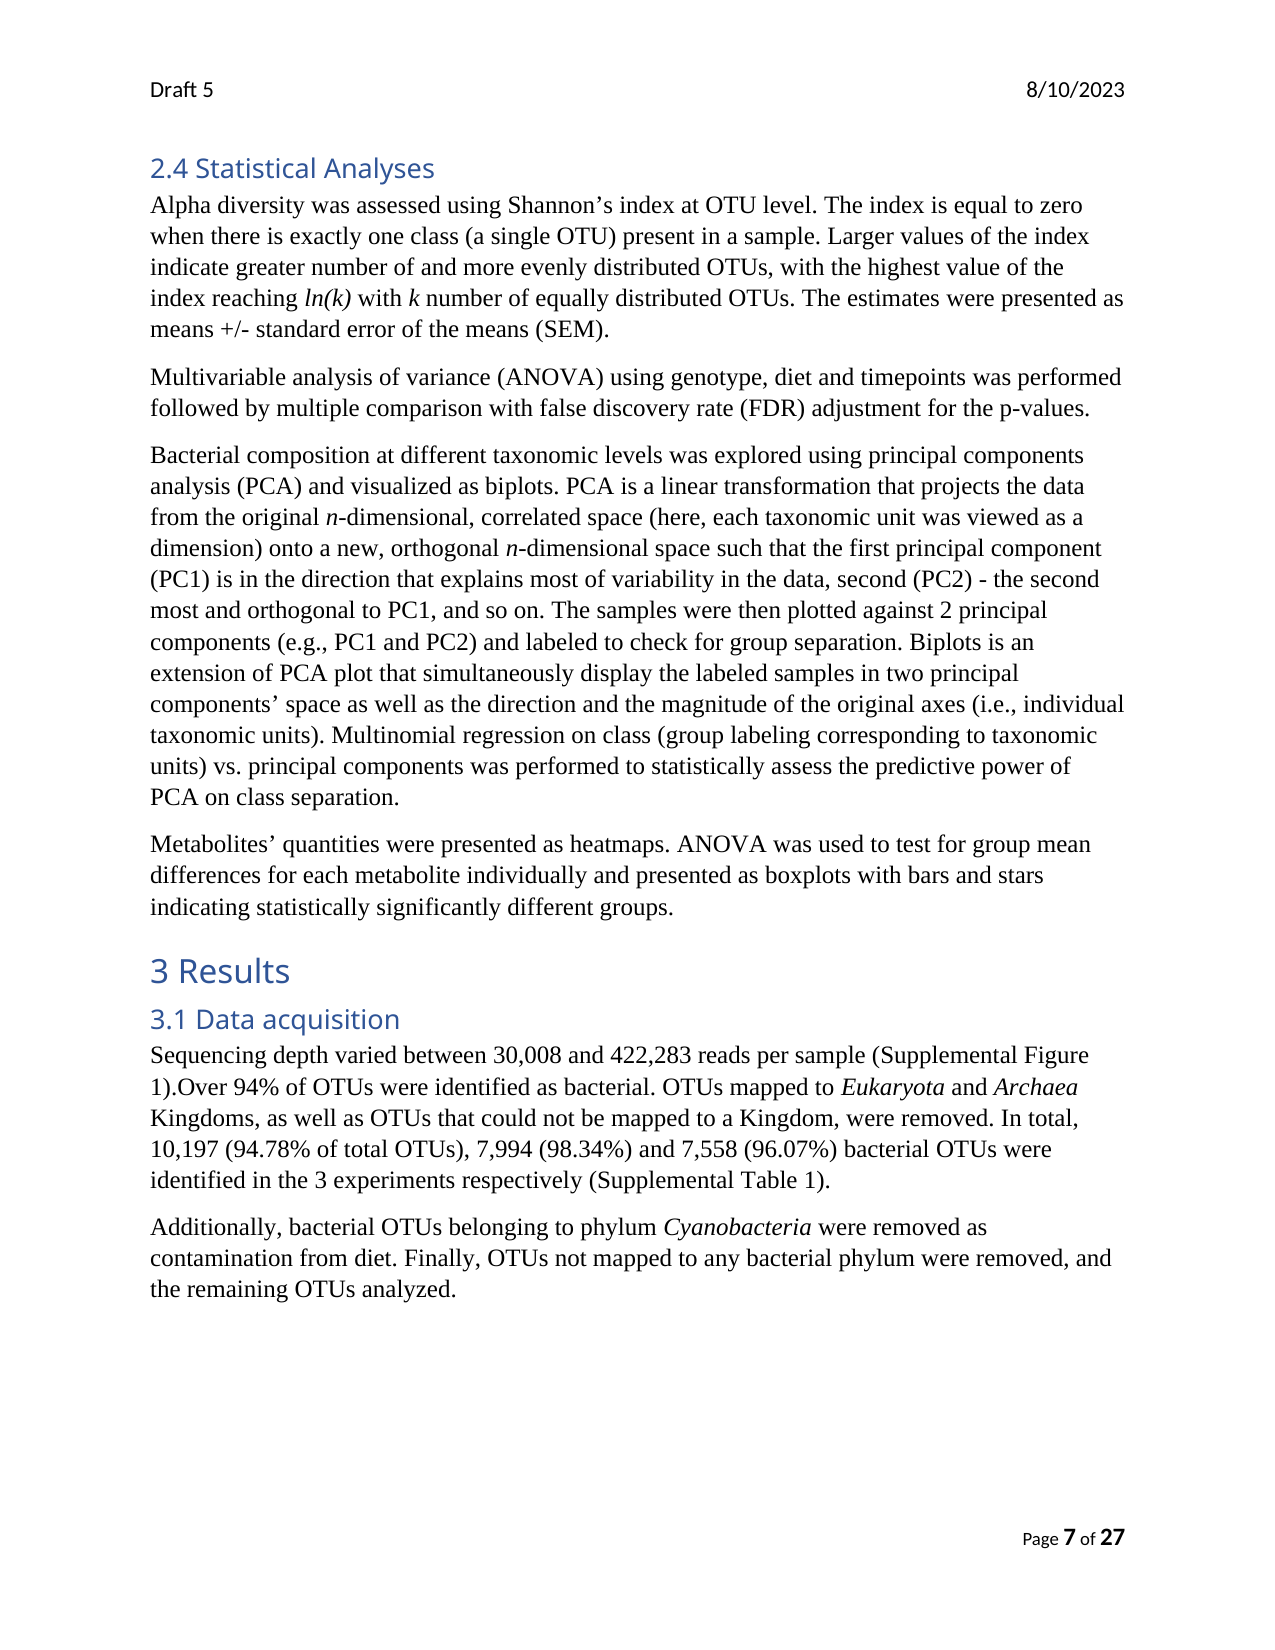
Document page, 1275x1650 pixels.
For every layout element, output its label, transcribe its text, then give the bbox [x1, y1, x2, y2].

subtitle 2.4 Statistical Analyses [150, 150, 1125, 187]
text Additionally, bacterial OTUs belonging to phylum Cyanobacteria were removed as contamination from diet. Finally, OTUs not mapped to any bacterial phylum were removed, and the remaining OTUs analyzed. [150, 1212, 1125, 1303]
text Sequencing depth varied between 30,008 and 422,283 reads per sample (Supplemental Figure 1).Over 94% of OTUs were identified as bacterial. OTUs mapped to Eukaryota and Archaea Kingdoms, as well as OTUs that could not be mapped to a Kingdom, were removed. In total, 10,197 (94.78% of total OTUs), 7,994 (98.34%) and 7,558 (96.07%) bacterial OTUs were identified in the 3 experiments respectively (Supplemental Table 1). [150, 1041, 1125, 1193]
subtitle 3.1 Data acquisition [150, 1001, 1125, 1038]
text Bacterial composition at different taxonomic levels was explored using principal components analysis (PCA) and visualized as biplots. PCA is a linear transformation that projects the data from the original n-dimensional, correlated space (here, each taxonomic unit was viewed as a dimension) onto a new, orthogonal n-dimensional space such that the first principal component (PC1) is in the direction that explains most of variability in the data, second (PC2) - the second most and orthogonal to PC1, and so on. The samples were then plotted against 2 principal components (e.g., PC1 and PC2) and labeled to check for group separation. Biplots is an extension of PCA plot that simultaneously display the labeled samples in two principal components’ space as well as the direction and the magnitude of the original axes (i.e., individual taxonomic units). Multinomial regression on class (group labeling corresponding to taxonomic units) vs. principal components was performed to statistically assess the predictive power of PCA on class separation. [150, 440, 1125, 811]
text Multivariable analysis of variance (ANOVA) using genotype, diet and timepoints was performed followed by multiple comparison with false discovery rate (FDR) adjustment for the p-values. [150, 362, 1125, 421]
text Metabolites’ quantities were presented as heatmaps. ANOVA was used to test for group mean differences for each metabolite individually and presented as boxplots with bars and stars indicating statistically significantly different groups. [150, 829, 1125, 920]
subtitle 3 Results [150, 948, 1125, 993]
text Alpha diversity was assessed using Shannon’s index at OTU level. The index is equal to zero when there is exactly one class (a single OTU) present in a sample. Larger values of the index indicate greater number of and more evenly distributed OTUs, with the highest value of the index reaching ln(k) with k number of equally distributed OTUs. The estimates were presented as means +/- standard error of the means (SEM). [150, 190, 1125, 343]
